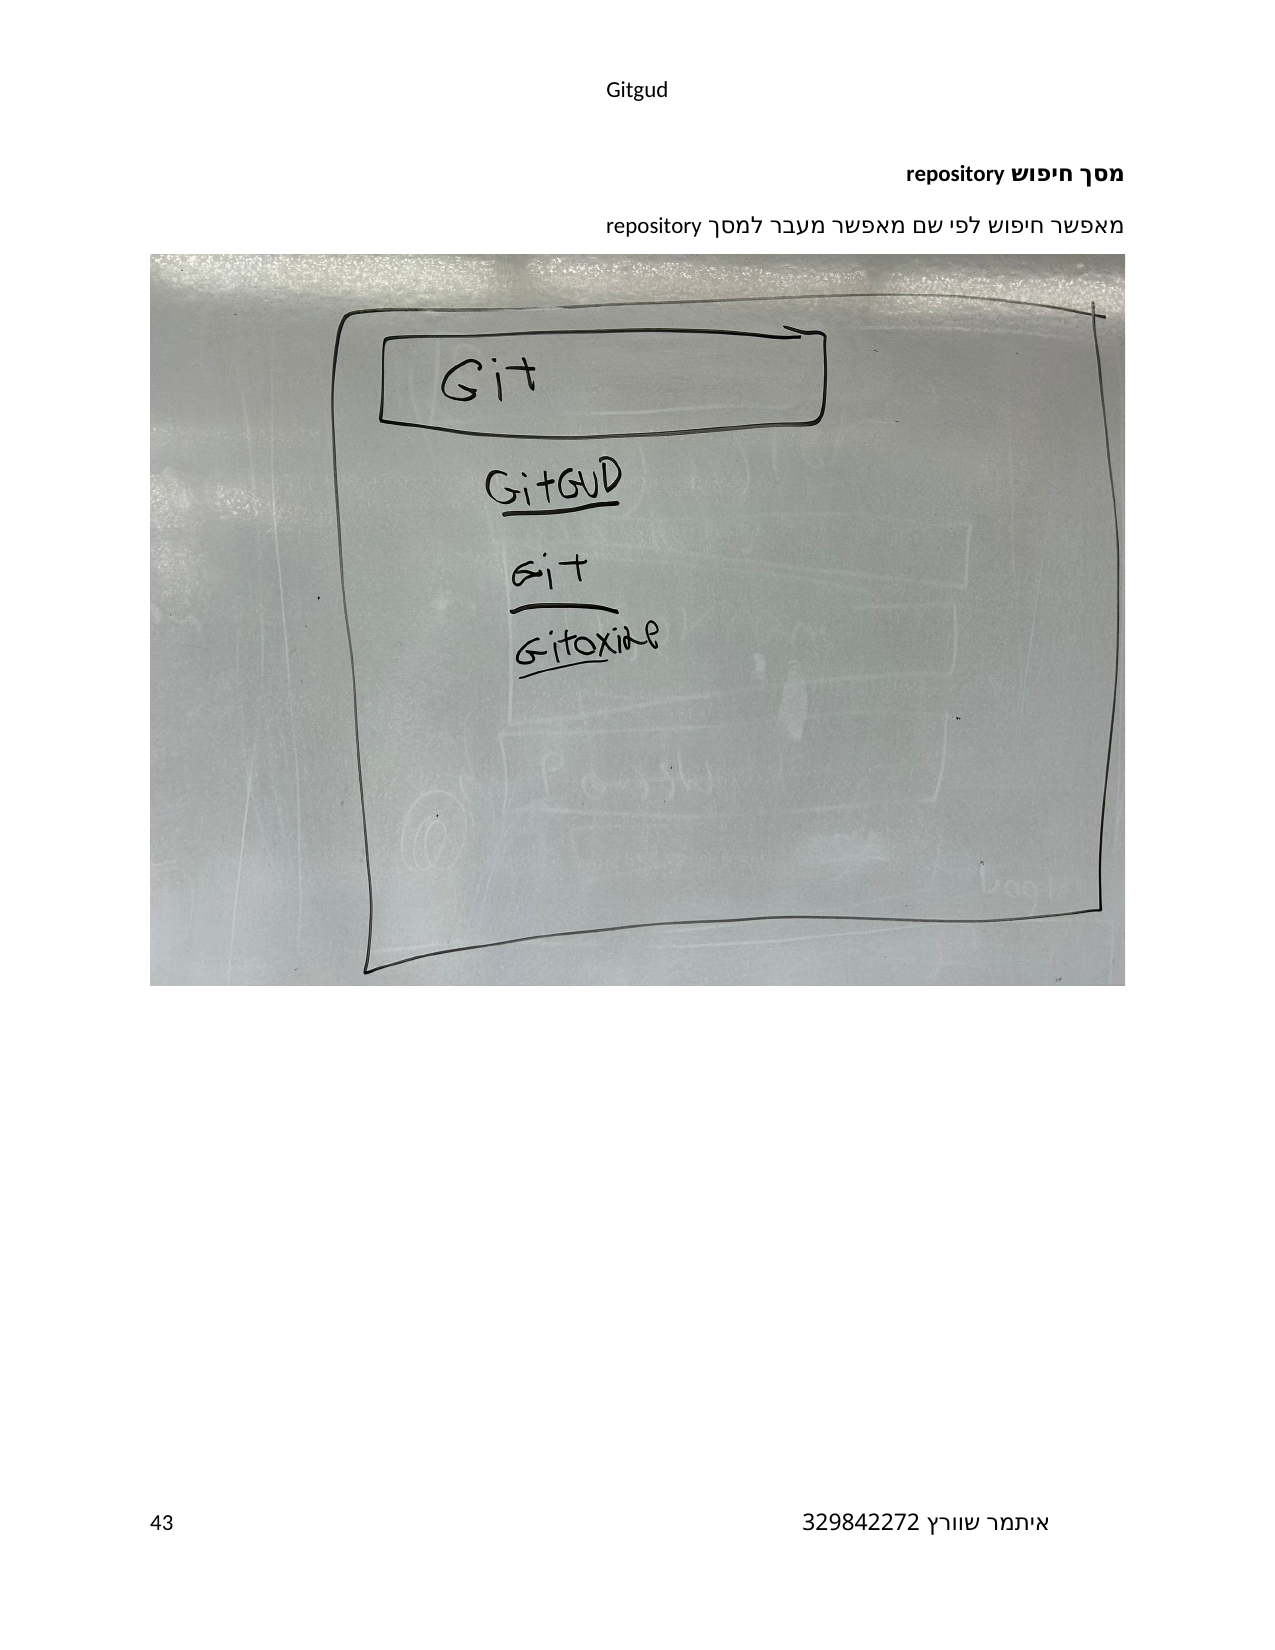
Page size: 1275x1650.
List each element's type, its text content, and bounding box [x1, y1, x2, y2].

text מאפשר חיפוש לפי שם מאפשר מעבר למסך repository [150, 202, 1125, 251]
text מסך חיפוש repository [150, 150, 1125, 198]
picture [150, 254, 1125, 986]
